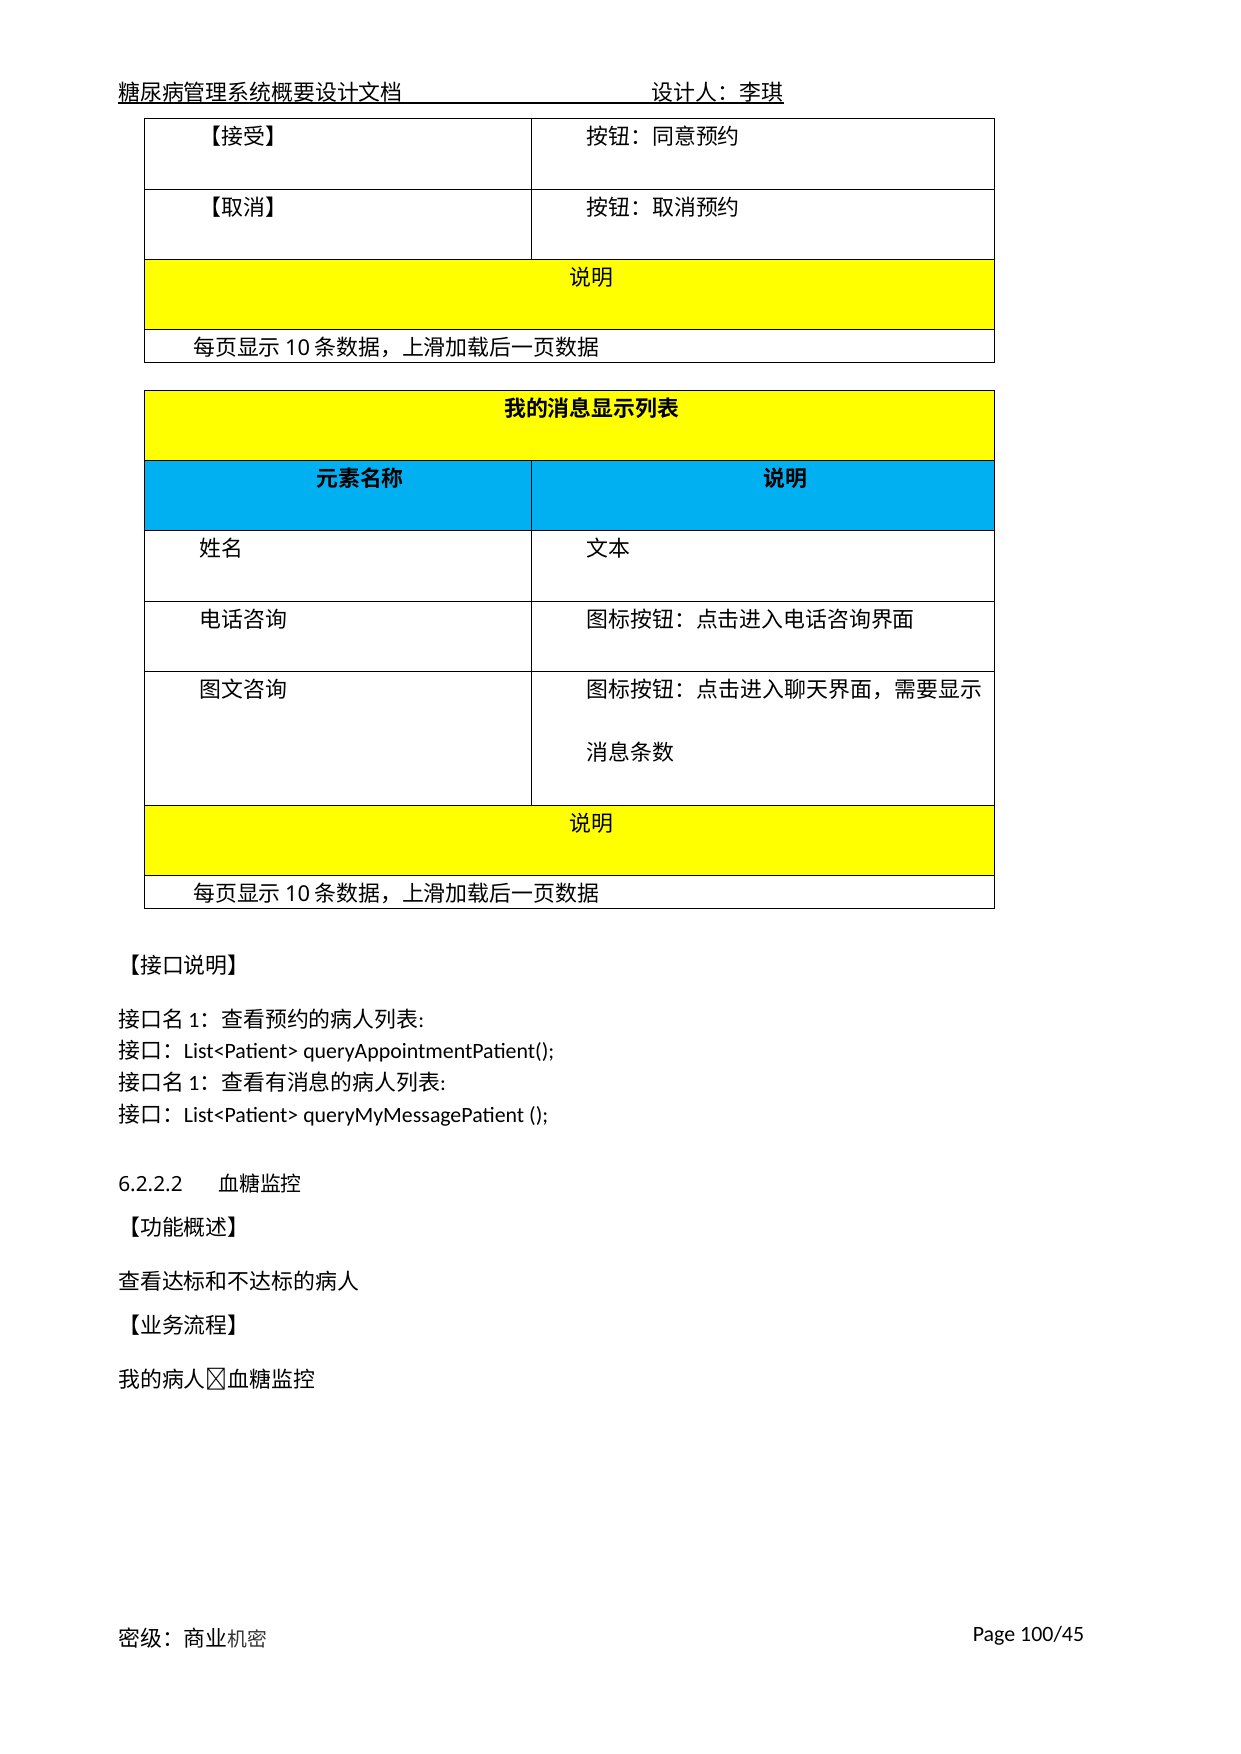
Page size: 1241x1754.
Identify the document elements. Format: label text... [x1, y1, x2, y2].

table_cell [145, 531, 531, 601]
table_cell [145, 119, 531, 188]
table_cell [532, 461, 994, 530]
subtitle 血糖监控 [118, 1167, 1122, 1198]
text 我的病人血糖监控 [118, 1362, 1122, 1393]
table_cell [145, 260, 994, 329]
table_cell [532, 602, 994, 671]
subtitle 【功能概述】 [118, 1210, 1122, 1242]
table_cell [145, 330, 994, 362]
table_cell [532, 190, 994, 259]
subtitle 【接口说明】 [118, 948, 1122, 979]
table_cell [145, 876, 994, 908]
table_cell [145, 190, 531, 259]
text 查看达标和不达标的病人 [118, 1264, 1122, 1296]
text 接口：List<Patient> queryMyMessagePatient (); [118, 1097, 1122, 1128]
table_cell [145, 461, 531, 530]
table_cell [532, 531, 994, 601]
text 接口名1：查看预约的病人列表: [118, 1002, 1122, 1033]
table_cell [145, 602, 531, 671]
subtitle 【业务流程】 [118, 1308, 1122, 1340]
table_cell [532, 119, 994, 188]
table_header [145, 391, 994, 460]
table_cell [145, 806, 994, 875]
text 接口：List<Patient> queryAppointmentPatient(); [118, 1033, 1122, 1065]
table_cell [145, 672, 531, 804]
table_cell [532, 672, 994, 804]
text 接口名1：查看有消息的病人列表: [118, 1065, 1122, 1097]
